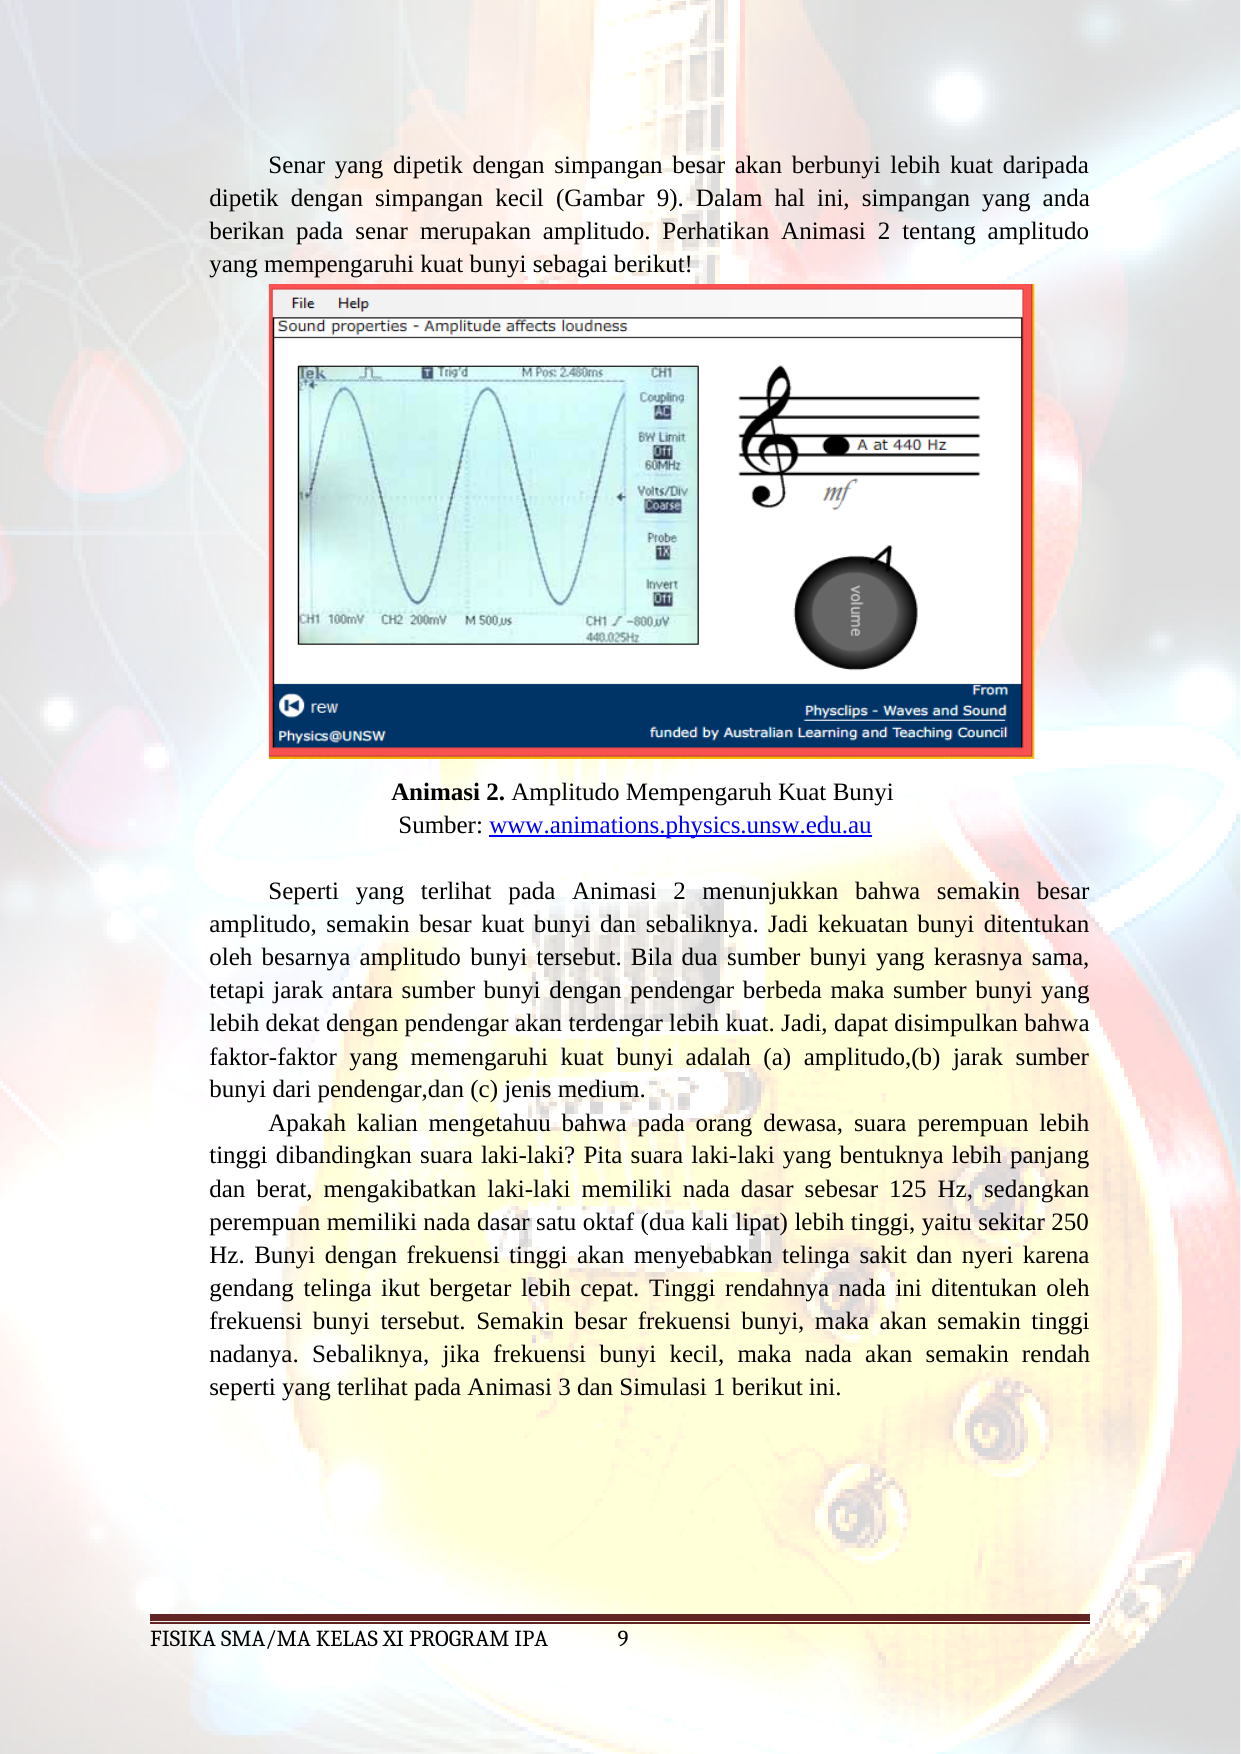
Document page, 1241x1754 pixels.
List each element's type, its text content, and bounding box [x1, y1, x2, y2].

list Seperti yang terlihat pada Animasi 2 menunjukkan bahwa semakin besar amplitudo, semakin besar kuat bunyi dan sebaliknya. Jadi kekuatan bunyi ditentukan oleh besarnya amplitudo bunyi tersebut. Bila dua sumber bunyi yang kerasnya sama, tetapi jarak antara sumber bunyi dengan pendengar berbeda maka sumber bunyi yang lebih dekat dengan pendengar akan terdengar lebih kuat. Jadi, dapat disimpulkan bahwa faktor-faktor yang memengaruhi kuat bunyi adalah (a) amplitudo,(b) jarak sumber bunyi dari pendengar,dan (c) jenis medium. [209, 876, 1090, 1103]
text Apakah kalian mengetahuu bahwa pada orang dewasa, suara perempuan lebih tinggi dibandingkan suara laki-laki? Pita suara laki-laki yang bentuknya lebih panjang dan berat, mengakibatkan laki-laki memiliki nada dasar sebesar 125 Hz, sedangkan perempuan memiliki nada dasar satu oktaf (dua kali lipat) lebih tinggi, yaitu sekitar 250 Hz. Bunyi dengan frekuensi tinggi akan menyebabkan telinga sakit dan nyeri karena gendang telinga ikut bergetar lebih cepat. Tinggi rendahnya nada ini ditentukan oleh frekuensi bunyi tersebut. Semakin besar frekuensi bunyi, maka akan semakin tinggi nadanya. Sebaliknya, jika frekuensi bunyi kecil, maka nada akan semakin rendah seperti yang terlihat pada Animasi 3 dan Simulasi 1 berikut ini. [209, 1108, 1090, 1401]
list Sumber: www.animations.physics.unsw.edu.au [179, 810, 1090, 839]
picture [268, 284, 1035, 759]
list Senar yang dipetik dengan simpangan besar akan berbunyi lebih kuat daripada dipetik dengan simpangan kecil (Gambar 9). Dalam hal ini, simpangan yang anda berikan pada senar merupakan amplitudo. Perhatikan Animasi 2 tentang amplitudo yang mempengaruhi kuat bunyi sebagai berikut! [209, 150, 1090, 278]
list Animasi 2. Amplitudo Mempengaruh Kuat Bunyi [194, 777, 1090, 806]
